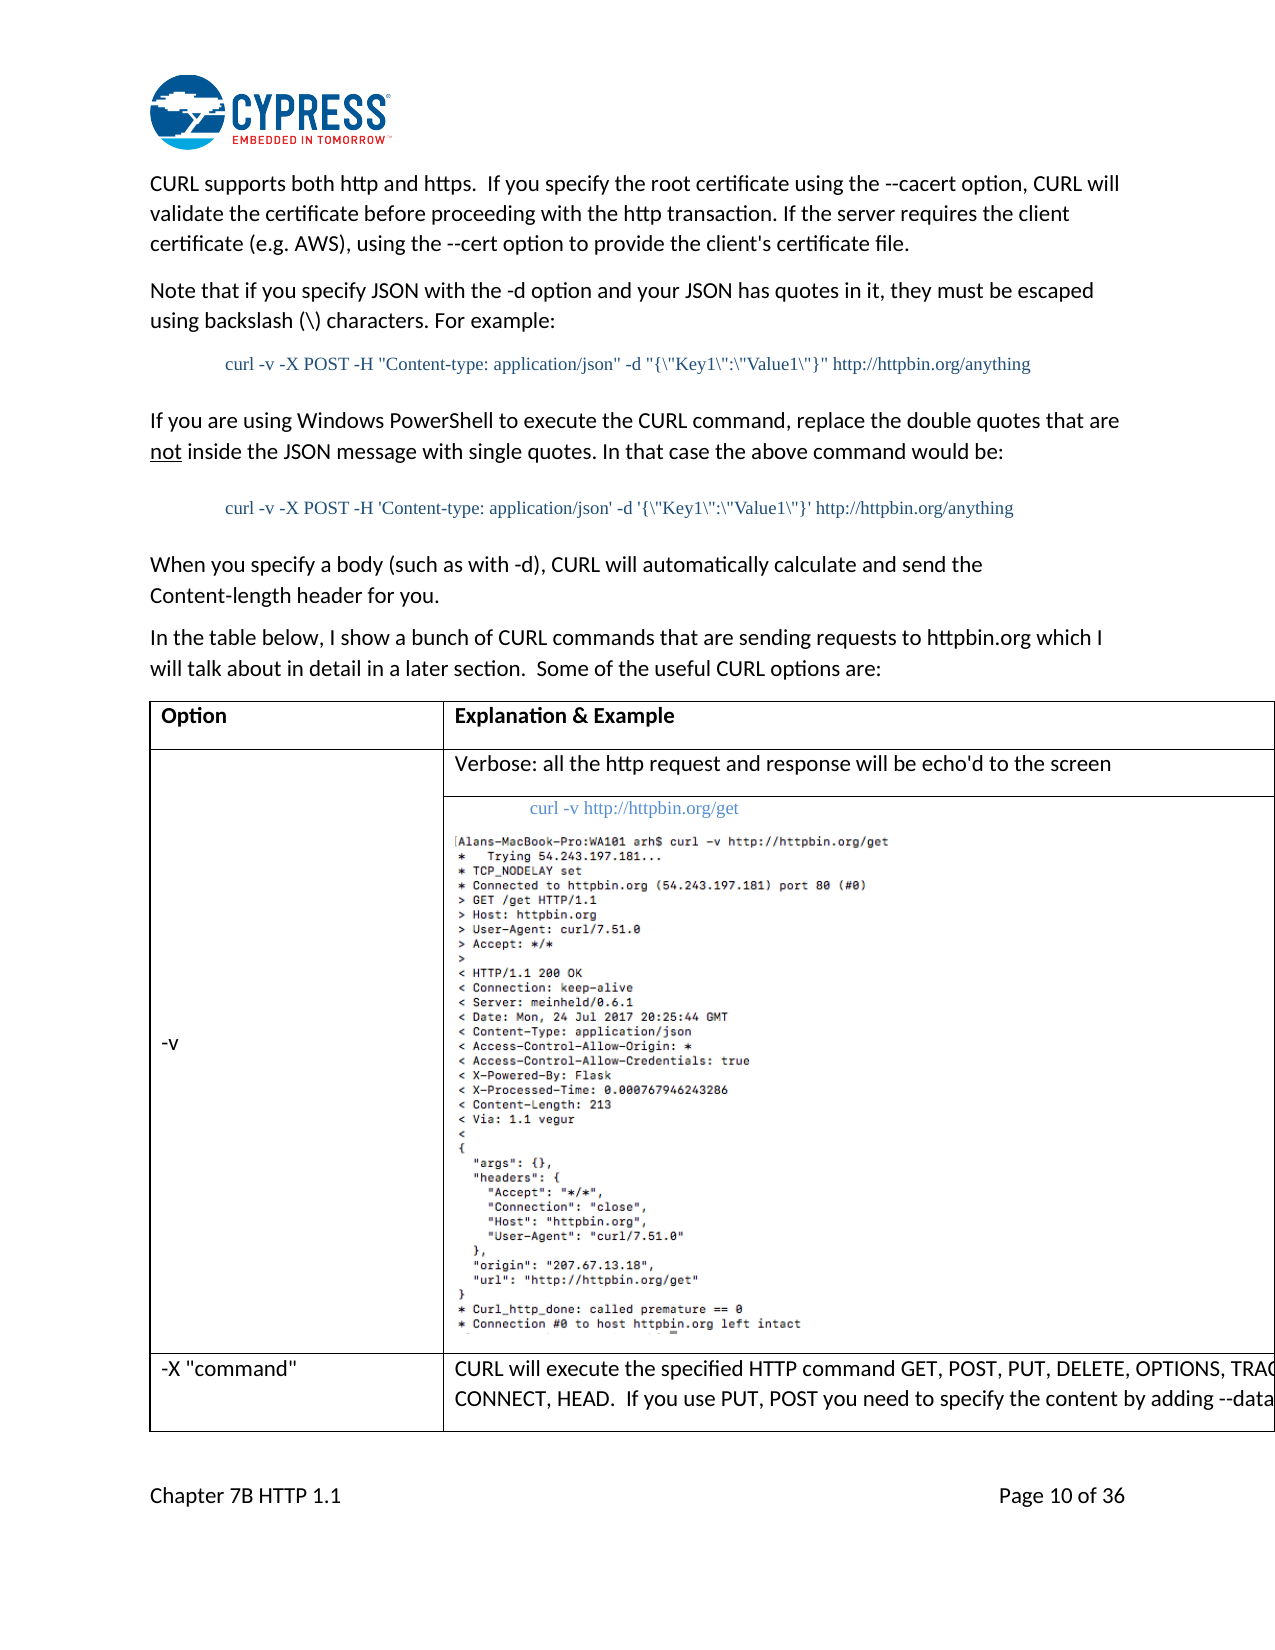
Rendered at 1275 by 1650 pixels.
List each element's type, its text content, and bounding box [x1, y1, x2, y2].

text curl -v -X POST -H "Content-type: application/json" -d "{\"Key1\":\"Value1\"}" http://httpbin.org/anything [225, 353, 1125, 375]
text curl -v -X POST -H 'Content-type: application/json' -d '{\"Key1\":\"Value1\"}' http://httpbin.org/anything [225, 497, 1125, 519]
table_cell Verbose: all the http request and response will be echo'd to the screen [444, 750, 1274, 796]
table_cell -v [151, 750, 443, 1353]
table_cell curl -v http://httpbin.org/get [444, 797, 1274, 1353]
text If you are using Windows PowerShell to execute the CURL command, replace the double quotes that are not inside the JSON message with single quotes. In that case the above command would be: [150, 407, 1125, 465]
table_cell CURL will execute the specified HTTP command GET, POST, PUT, DELETE, OPTIONS, TRACE, CONNECT, HEAD. If you use PUT, POST you need to specify the content by adding --data [444, 1354, 1274, 1431]
picture [150, 75, 392, 150]
table_cell -X "command" [151, 1354, 443, 1431]
text When you specify a body (such as with -d), CURL will automatically calculate and send the Content-length header for you. [150, 551, 1125, 609]
picture [454, 833, 917, 1334]
table_header Option [151, 702, 443, 748]
text In the table below, I show a bunch of CURL commands that are sending requests to httpbin.org which I will talk about in detail in a later section. Some of the useful CURL options are: [150, 623, 1125, 682]
text Note that if you specify JSON with the -d option and your JSON has quotes in it, they must be escaped using backslash (\) characters. For example: [150, 276, 1125, 334]
table_header Explanation & Example [444, 702, 1274, 748]
text CURL supports both http and https. If you specify the root certificate using the --cacert option, CURL will validate the certificate before proceeding with the http transaction. If the server requires the client certificate (e.g. AWS), using the --cert option to provide the client's certificate file. [150, 169, 1125, 257]
